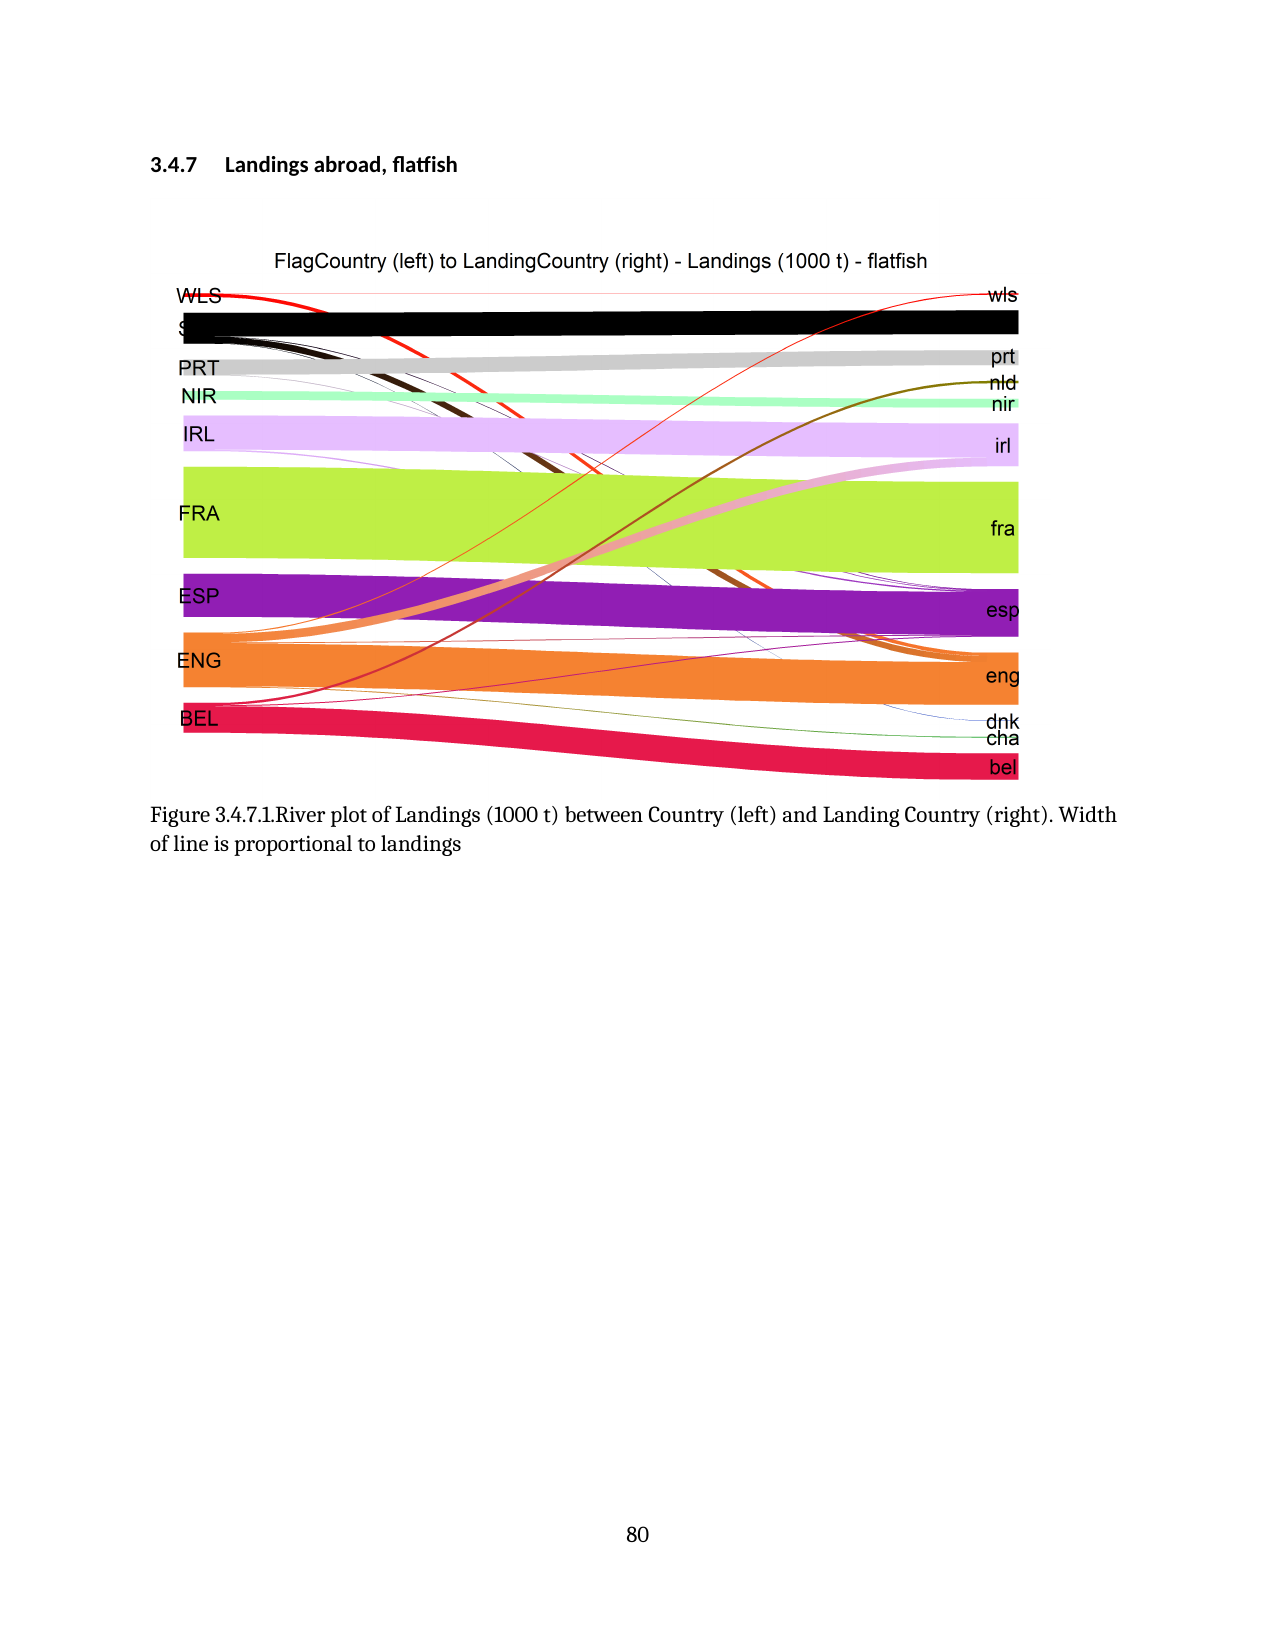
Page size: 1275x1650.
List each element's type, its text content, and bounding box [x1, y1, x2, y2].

picture [150, 198, 1052, 800]
subtitle Landings abroad, flatfish [150, 150, 1125, 178]
